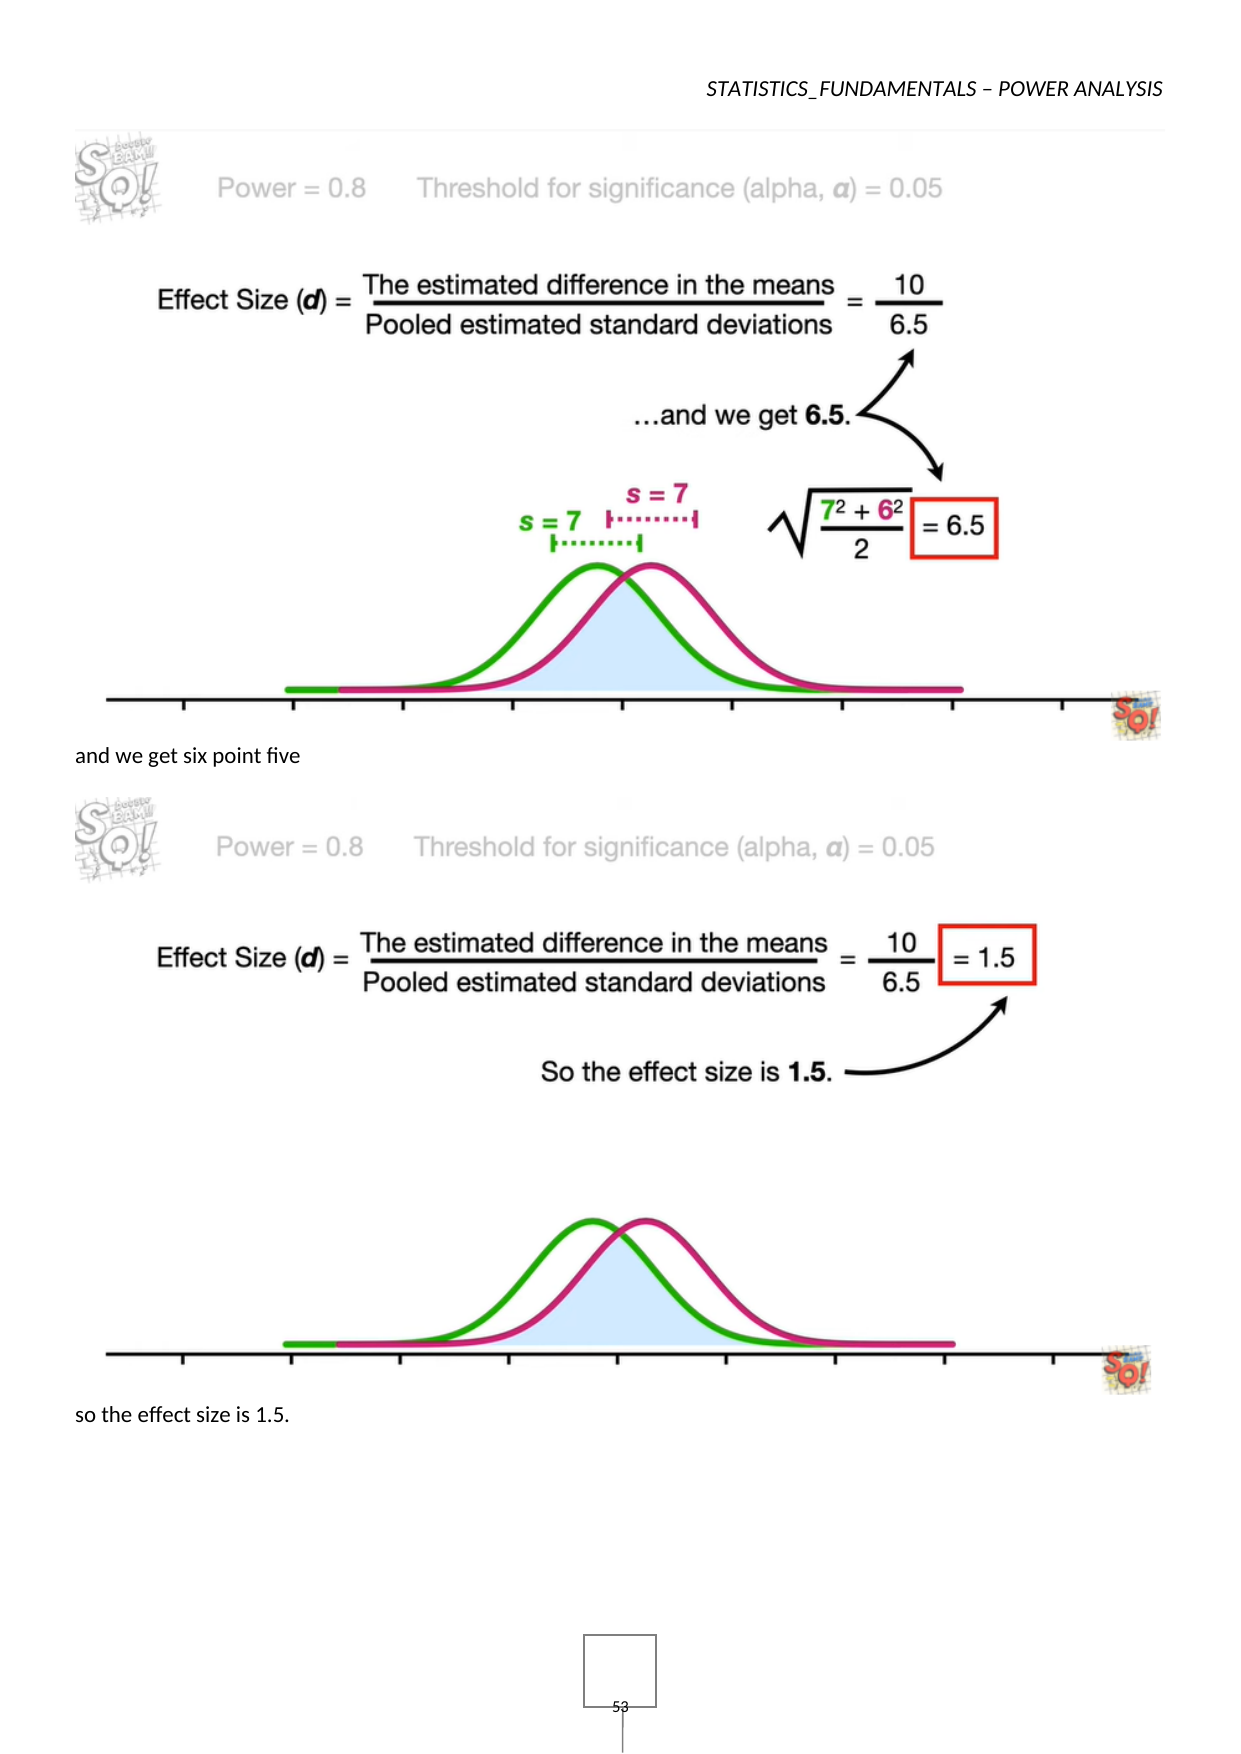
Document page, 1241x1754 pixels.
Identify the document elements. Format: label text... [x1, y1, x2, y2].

text and we get six point five [75, 742, 1165, 769]
text so the effect size is 1.5. [75, 1401, 1165, 1428]
picture [75, 797, 1166, 1401]
picture [75, 129, 1166, 742]
